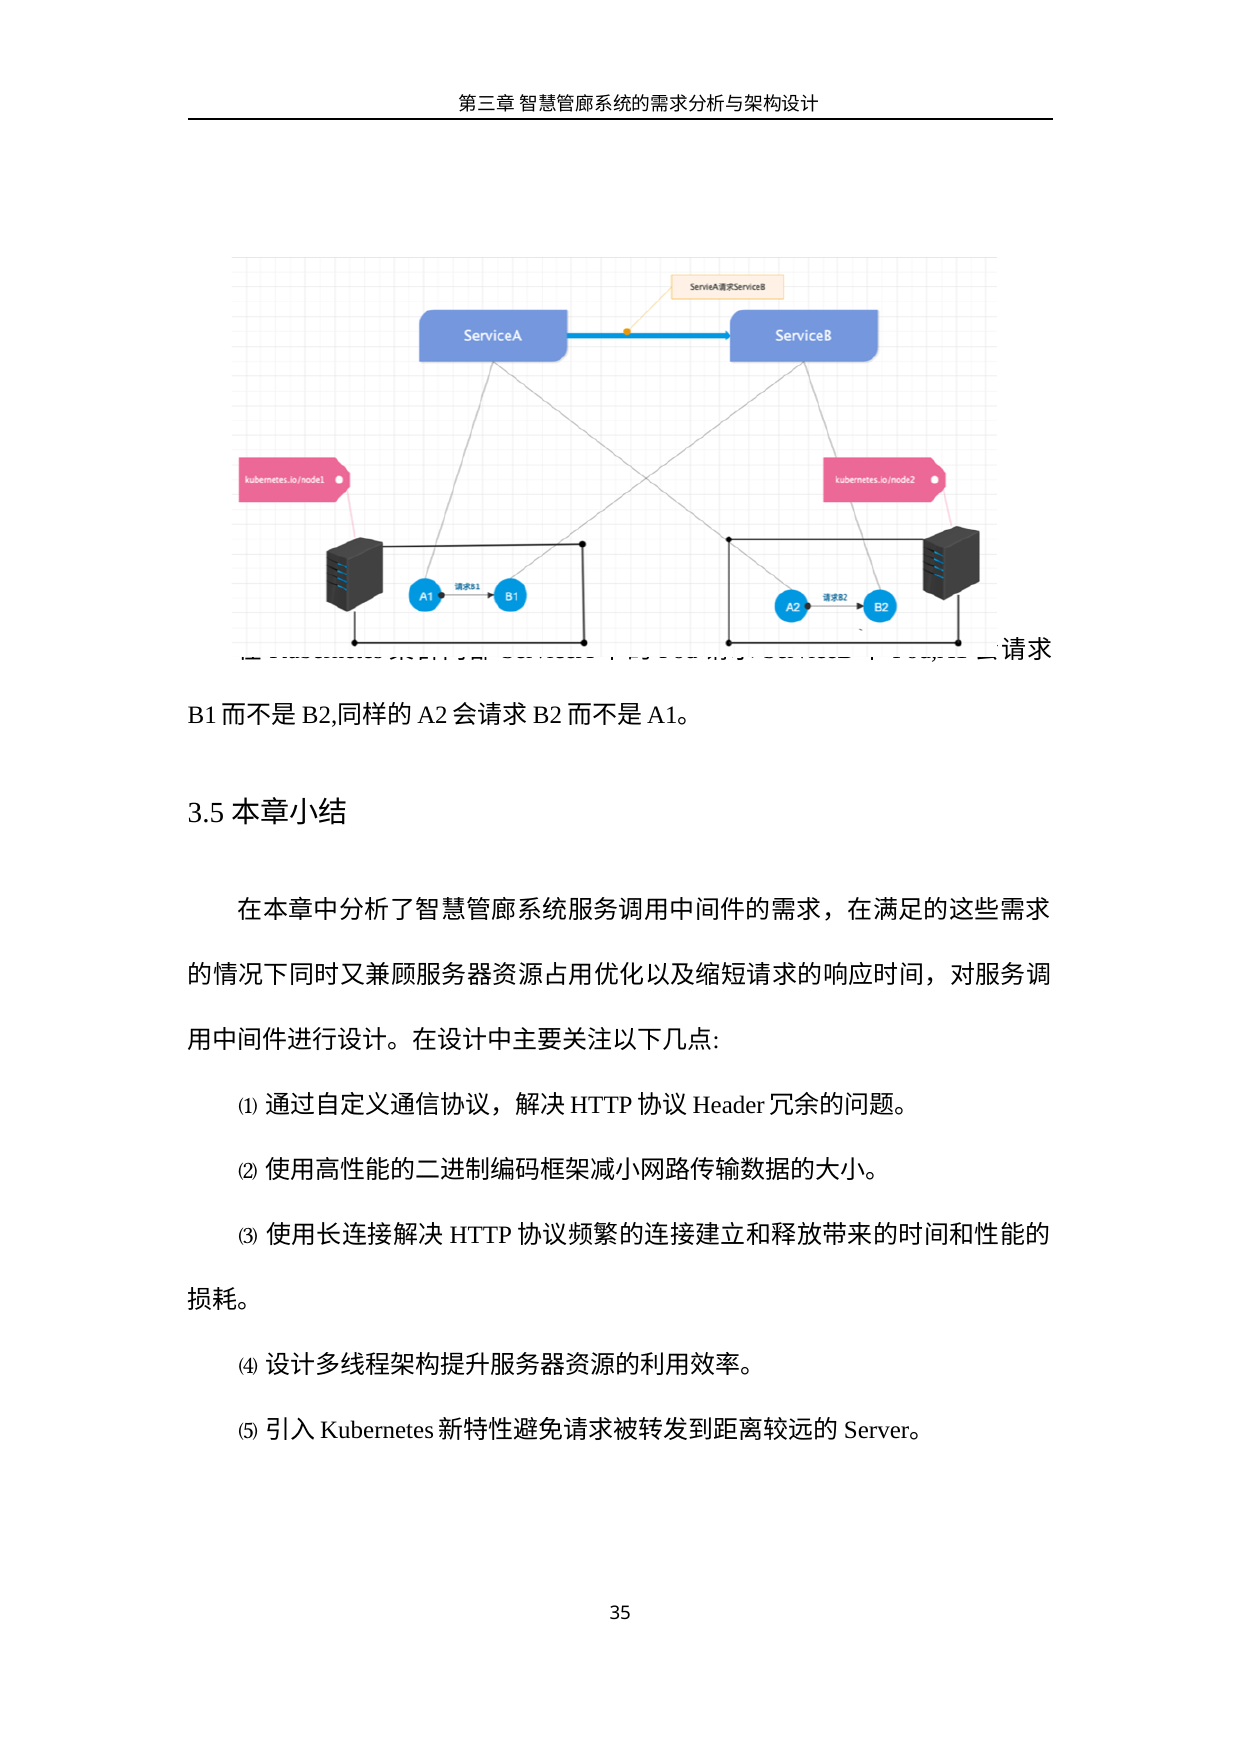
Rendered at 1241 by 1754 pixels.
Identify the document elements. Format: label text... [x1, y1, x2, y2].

text ⑸ 引入Kubernetes新特性避免请求被转发到距离较远的Server。 [187, 1395, 1053, 1460]
text ⑴ 通过自定义通信协议，解决HTTP协议Header冗余的问题。 [187, 1070, 1053, 1135]
text ⑷ 设计多线程架构提升服务器资源的利用效率。 [187, 1330, 1053, 1395]
text 3.5 本章小结 [187, 777, 1053, 842]
text ⑵ 使用高性能的二进制编码框架减小网路传输数据的大小。 [187, 1135, 1053, 1200]
picture [231, 257, 997, 657]
text 在本章中分析了智慧管廊系统服务调用中间件的需求，在满足的这些需求的情况下同时又兼顾服务器资源占用优化以及缩短请求的响应时间，对服务调用中间件进行设计。在设计中主要关注以下几点: [187, 875, 1053, 1070]
text 在Kubernetes集群内部ServiceA下的Pod请求ServiceB下Pod,A1会请求B1而不是B2,同样的A2会请求B2而不是A1。 [187, 615, 1053, 745]
text ⑶ 使用长连接解决HTTP协议频繁的连接建立和释放带来的时间和性能的损耗。 [187, 1200, 1053, 1330]
